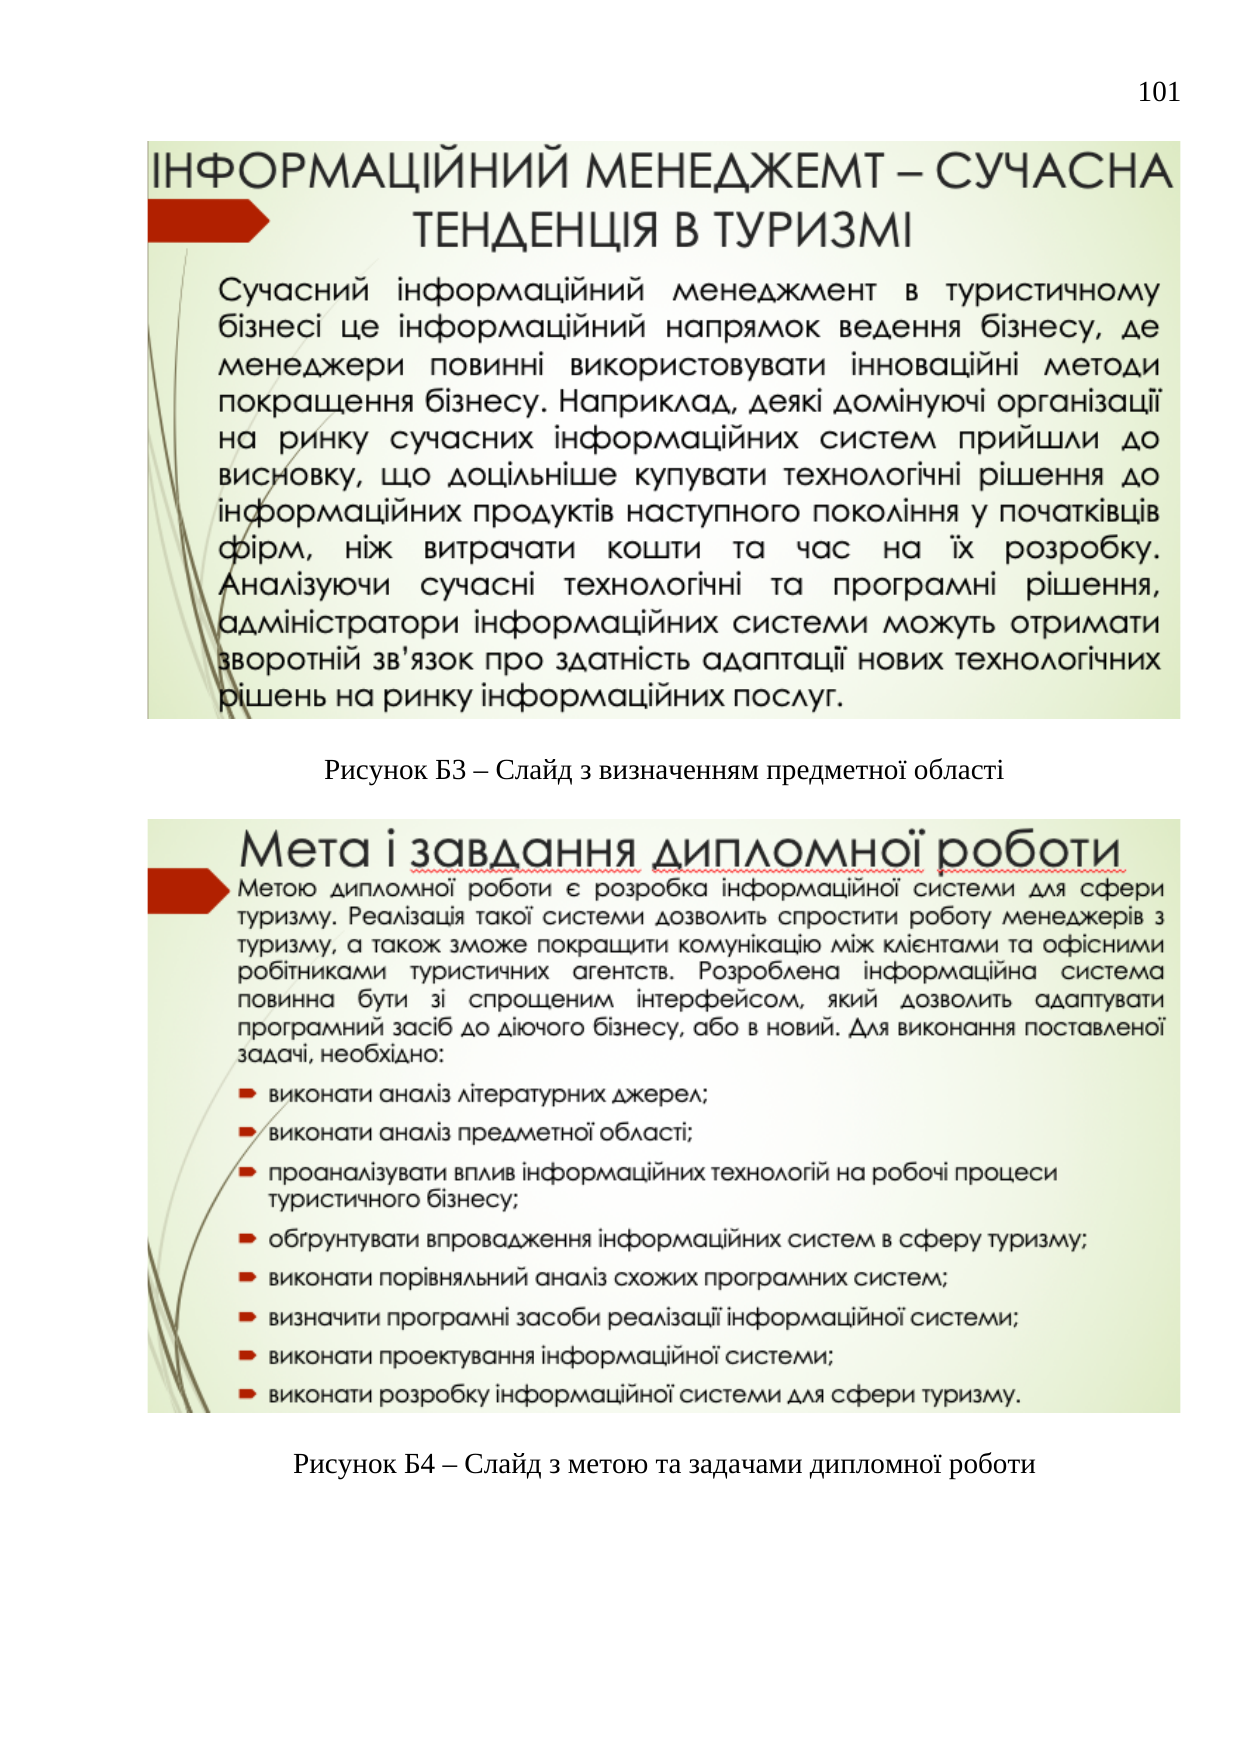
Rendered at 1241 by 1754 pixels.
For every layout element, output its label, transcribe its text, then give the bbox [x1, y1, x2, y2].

picture [147, 819, 1181, 1413]
picture [147, 141, 1181, 719]
text Рисунок Б3 – Слайд з визначенням предметної області [148, 752, 1181, 786]
text Рисунок Б4 – Слайд з метою та задачами дипломної роботи [148, 1446, 1181, 1479]
